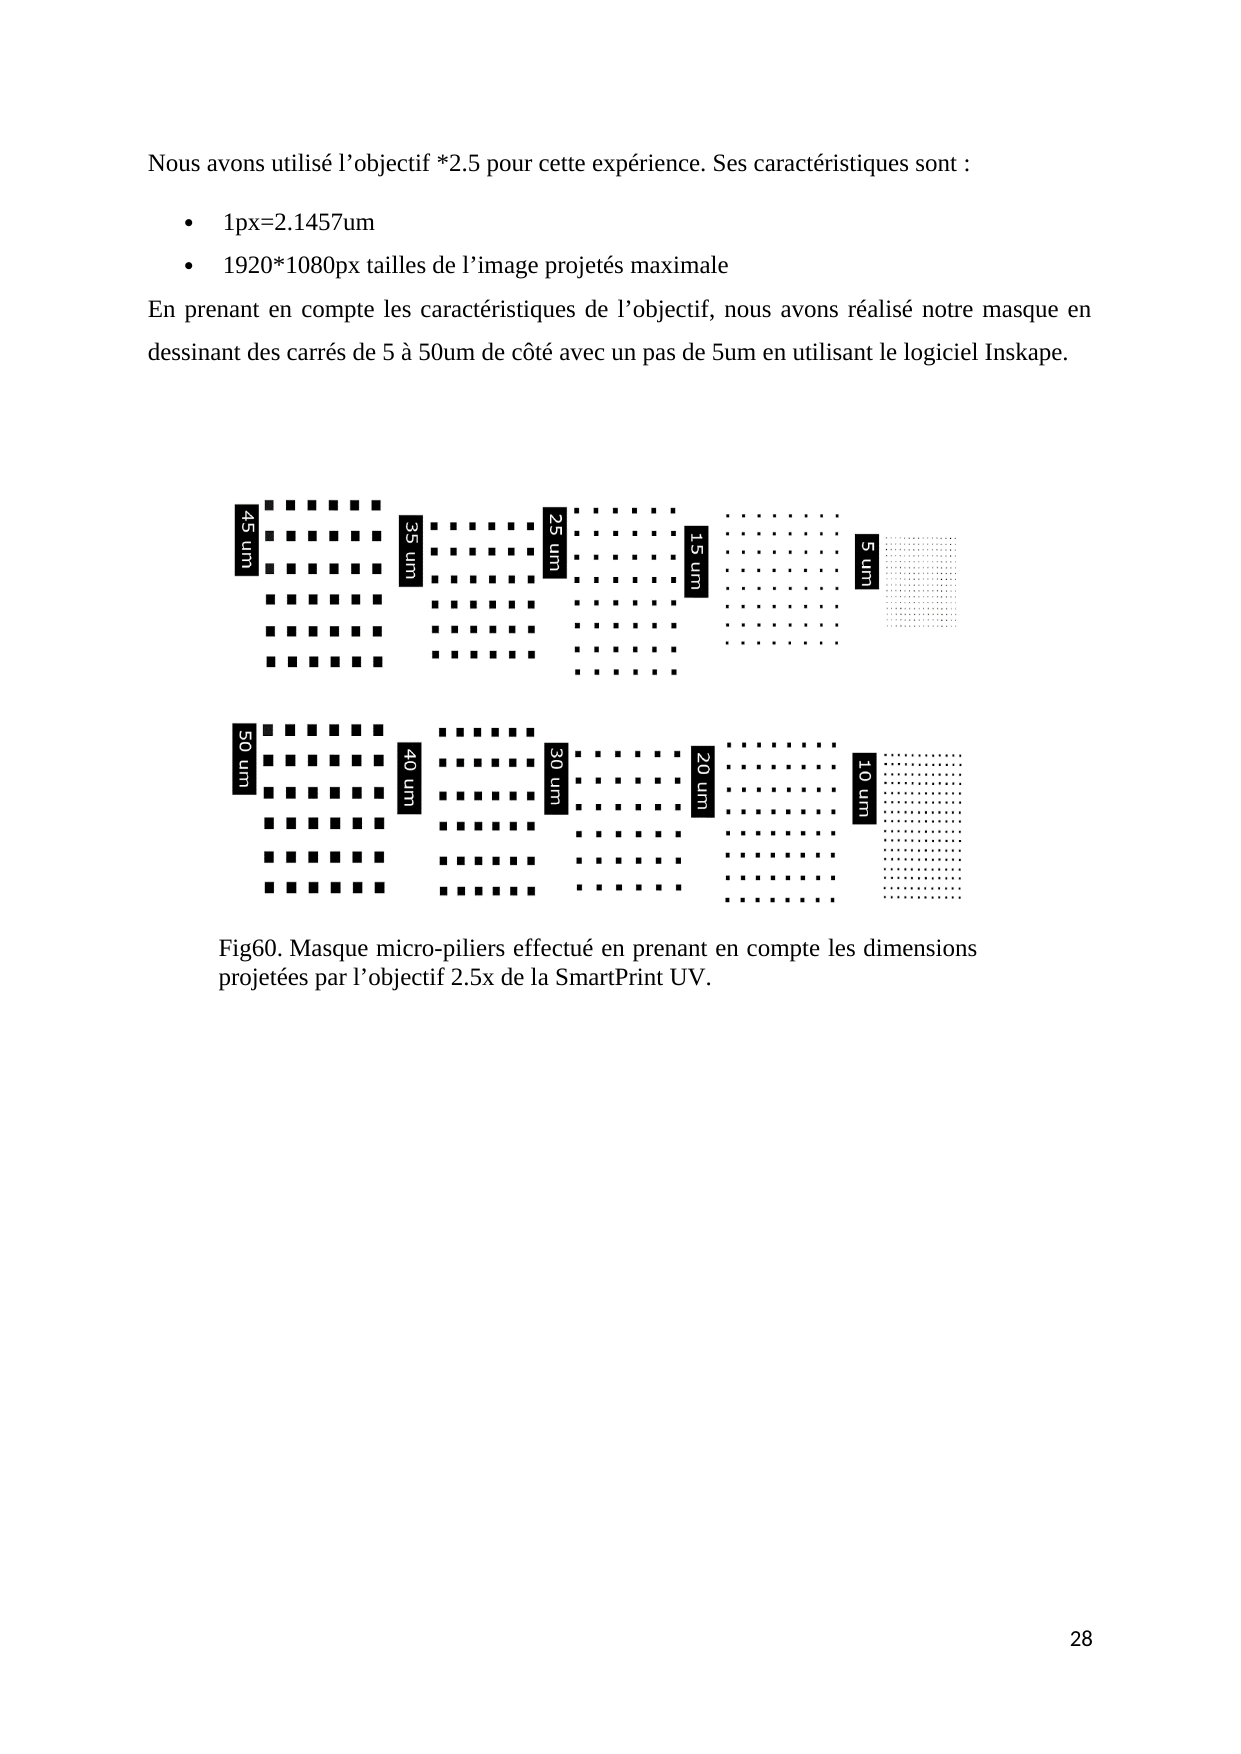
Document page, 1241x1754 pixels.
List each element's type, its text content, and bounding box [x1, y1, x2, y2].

text En prenant en compte les caractéristiques de l’objectif, nous avons réalisé notre masque en dessinant des carrés de 5 à 50um de côté avec un pas de 5um en utilisant le logiciel Inskape. [148, 294, 1093, 366]
list 1920*1080px tailles de l’image projetés maximale [185, 251, 1093, 279]
list 1px=2.1457um [185, 207, 1093, 236]
text Nous avons utilisé l’objectif *2.5 pour cette expérience. Ses caractéristiques sont : [148, 148, 1093, 176]
picture [222, 443, 970, 925]
